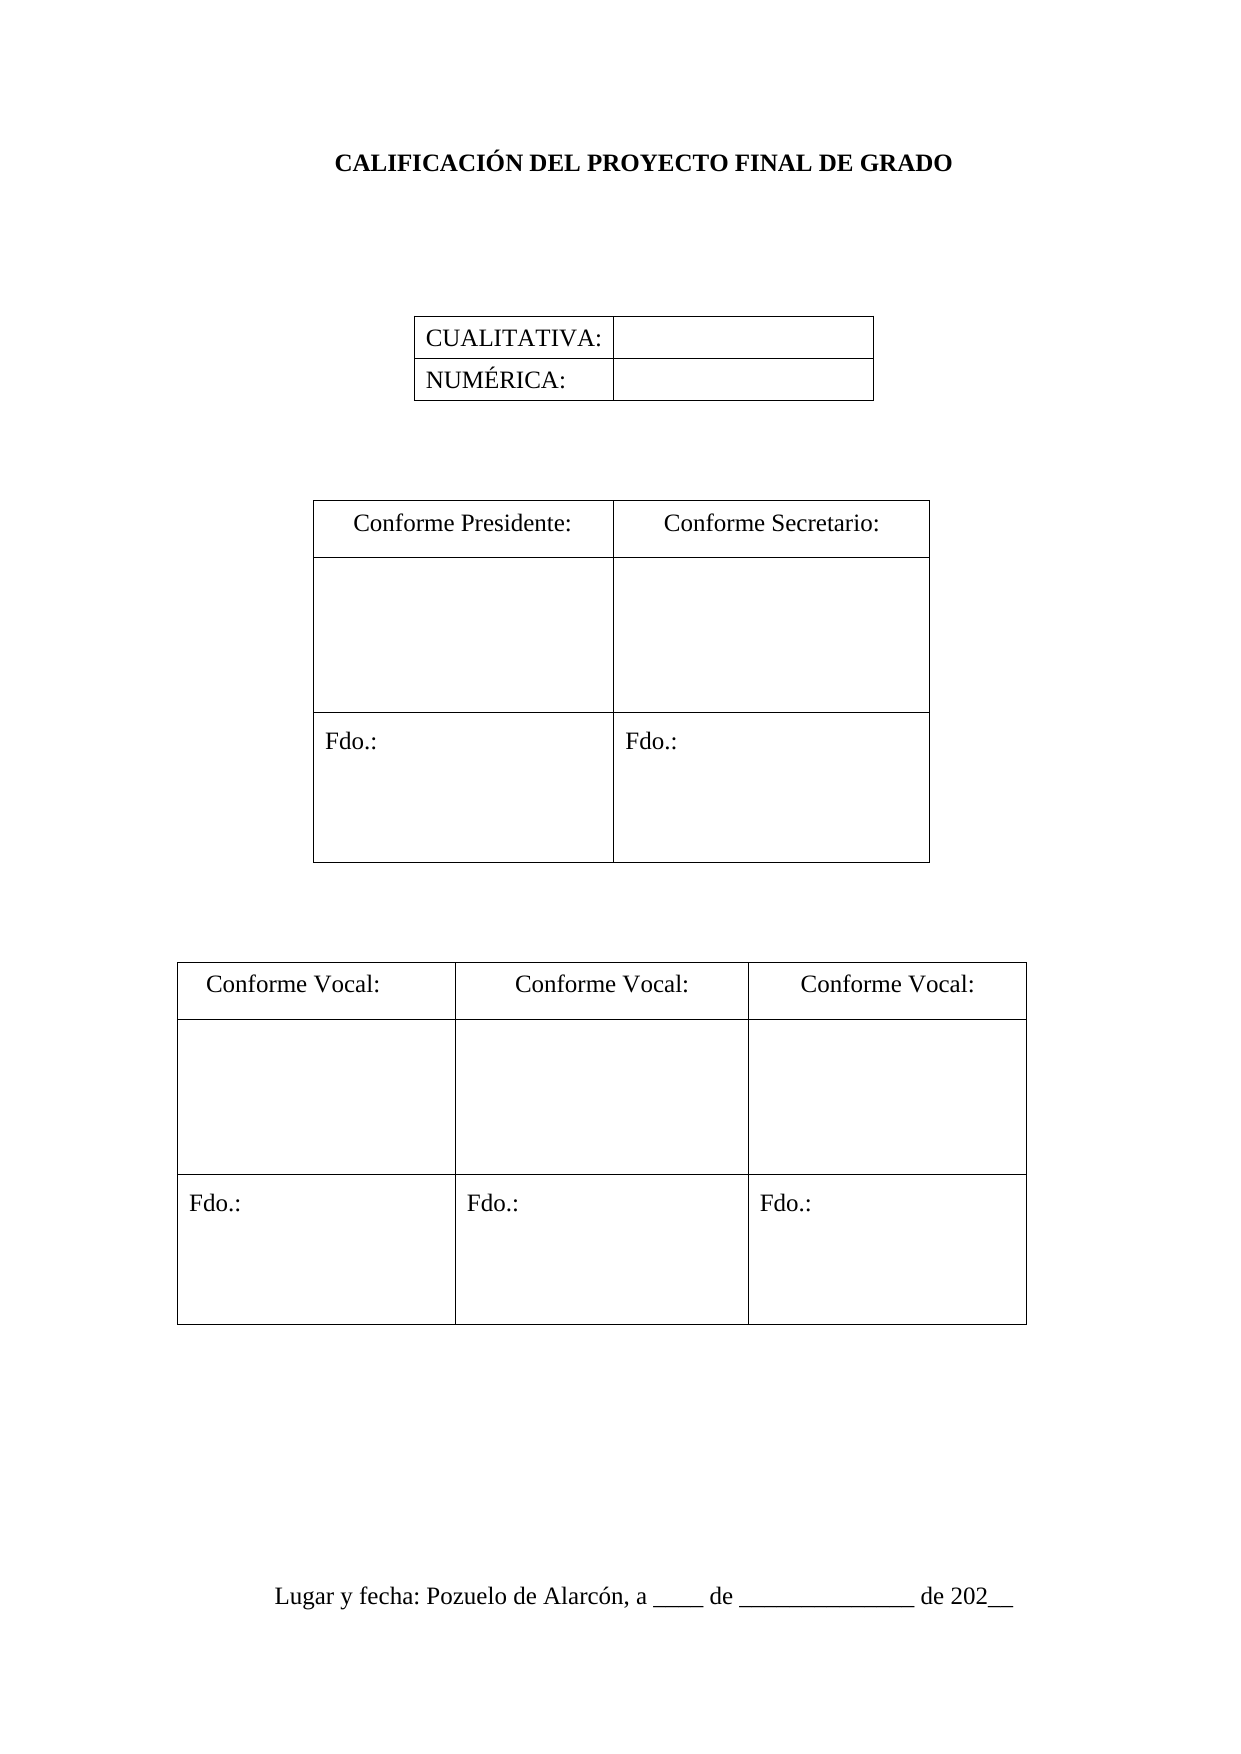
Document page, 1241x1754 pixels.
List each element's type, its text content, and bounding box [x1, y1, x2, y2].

table_header Conforme Secretario: [614, 501, 929, 557]
table_header Conforme Vocal: [749, 963, 1026, 1019]
table_cell NUMÉRICA: [415, 359, 613, 400]
table_cell Fdo.: [614, 713, 929, 862]
table_header Conforme Vocal: [178, 963, 455, 1019]
table_cell Fdo.: [178, 1175, 455, 1324]
table_header CUALITATIVA: [415, 317, 613, 358]
table_cell Fdo.: [749, 1175, 1026, 1324]
table_cell Fdo.: [314, 713, 613, 862]
table_cell [314, 558, 613, 712]
table_cell [749, 1020, 1026, 1174]
table_cell [178, 1020, 455, 1174]
table_cell [614, 558, 929, 712]
text CALIFICACIÓN DEL PROYECTO FINAL DE GRADO [177, 148, 1110, 177]
text Lugar y fecha: Pozuelo de Alarcón, a ____ de ______________ de 202__ [177, 1581, 1110, 1610]
table_header [614, 317, 873, 358]
table_header Conforme Vocal: [456, 963, 748, 1019]
table_header Conforme Presidente: [314, 501, 613, 557]
table_cell [614, 359, 873, 400]
table_cell Fdo.: [456, 1175, 748, 1324]
table_cell [456, 1020, 748, 1174]
